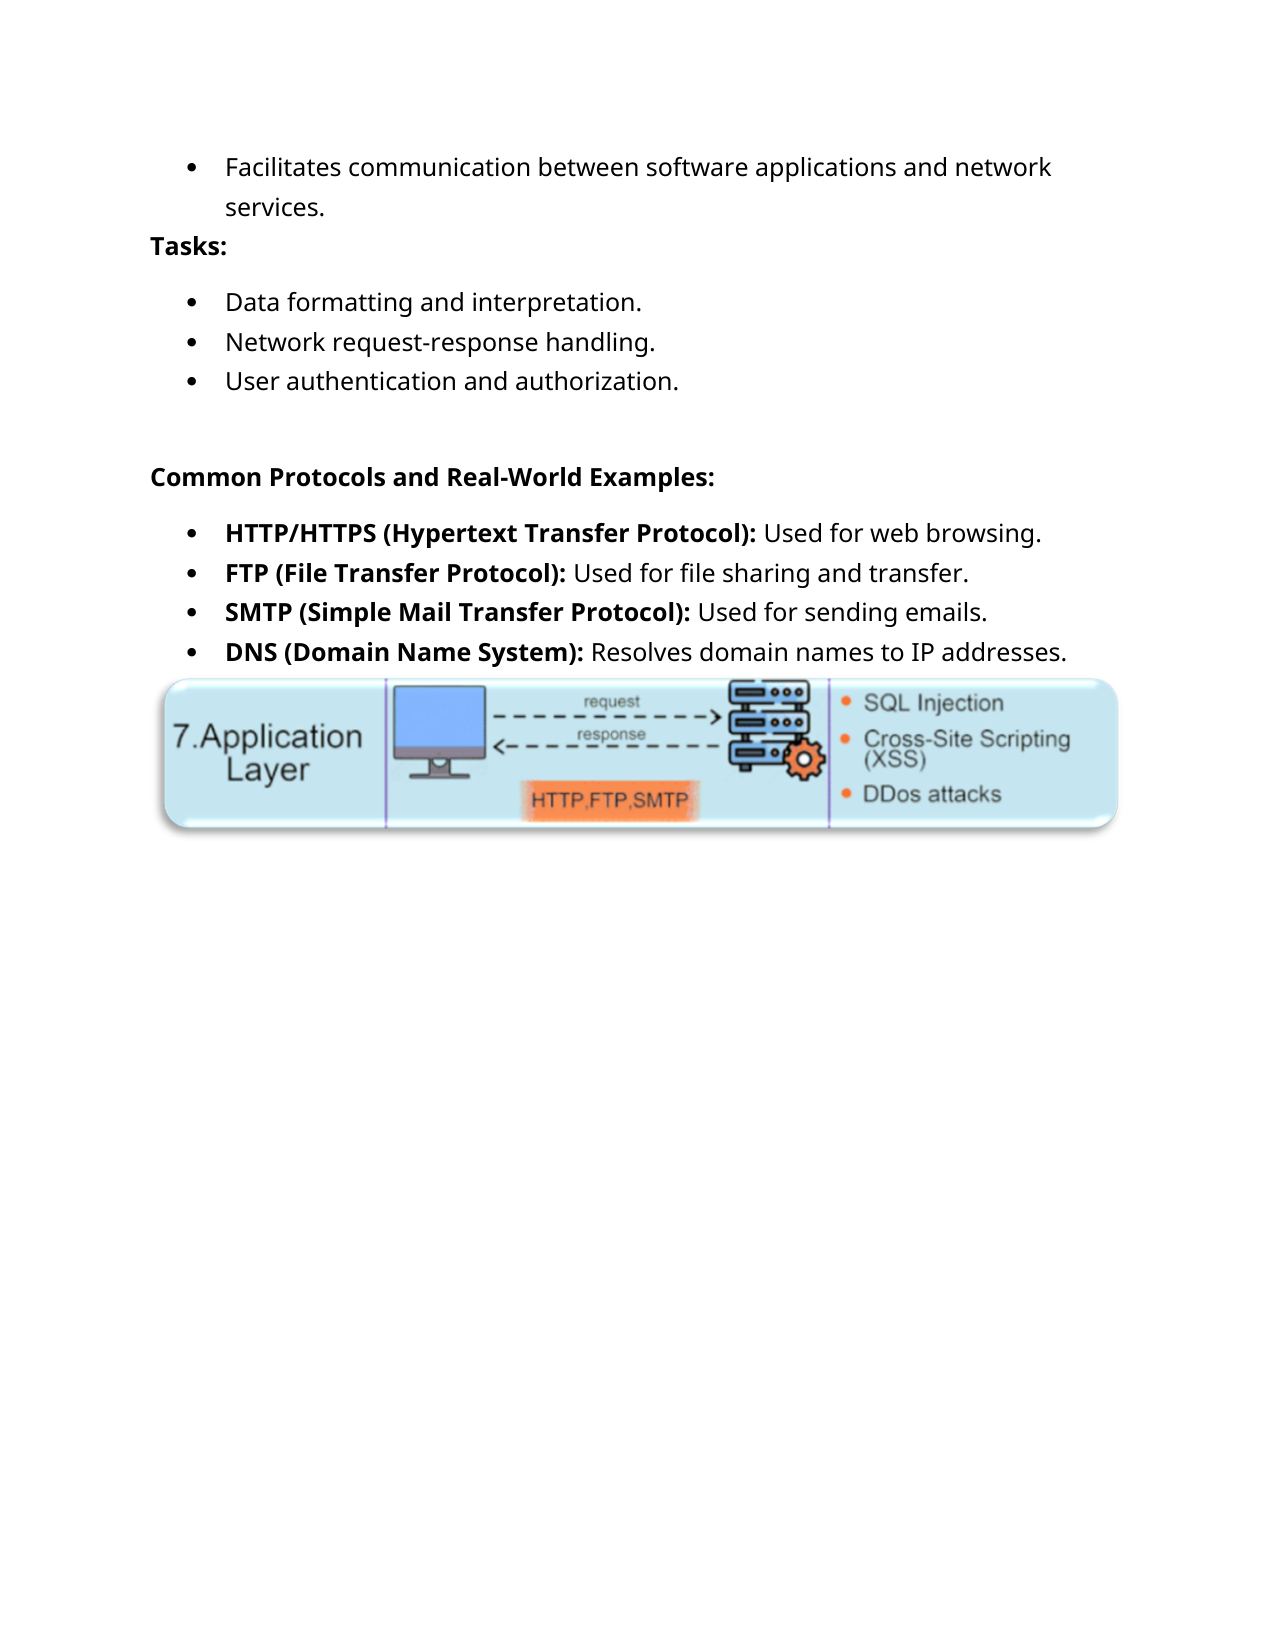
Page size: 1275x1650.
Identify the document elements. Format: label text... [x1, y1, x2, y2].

picture [150, 673, 1125, 844]
list Data formatting and interpretation. [187, 285, 1125, 319]
list SMTP (Simple Mail Transfer Protocol): Used for sending emails. [187, 595, 1125, 629]
text Tasks: [150, 229, 1125, 263]
list Network request-response handling. [187, 324, 1125, 359]
text Common Protocols and Real-World Examples: [150, 460, 1125, 494]
list FTP (File Transfer Protocol): Used for file sharing and transfer. [187, 555, 1125, 589]
list DNS (Domain Name System): Resolves domain names to IP addresses. [187, 634, 1125, 668]
list HTTP/HTTPS (Hypertext Transfer Protocol): Used for web browsing. [187, 516, 1125, 550]
list User authentication and authorization. [187, 364, 1125, 398]
list Facilitates communication between software applications and network services. [187, 150, 1125, 223]
